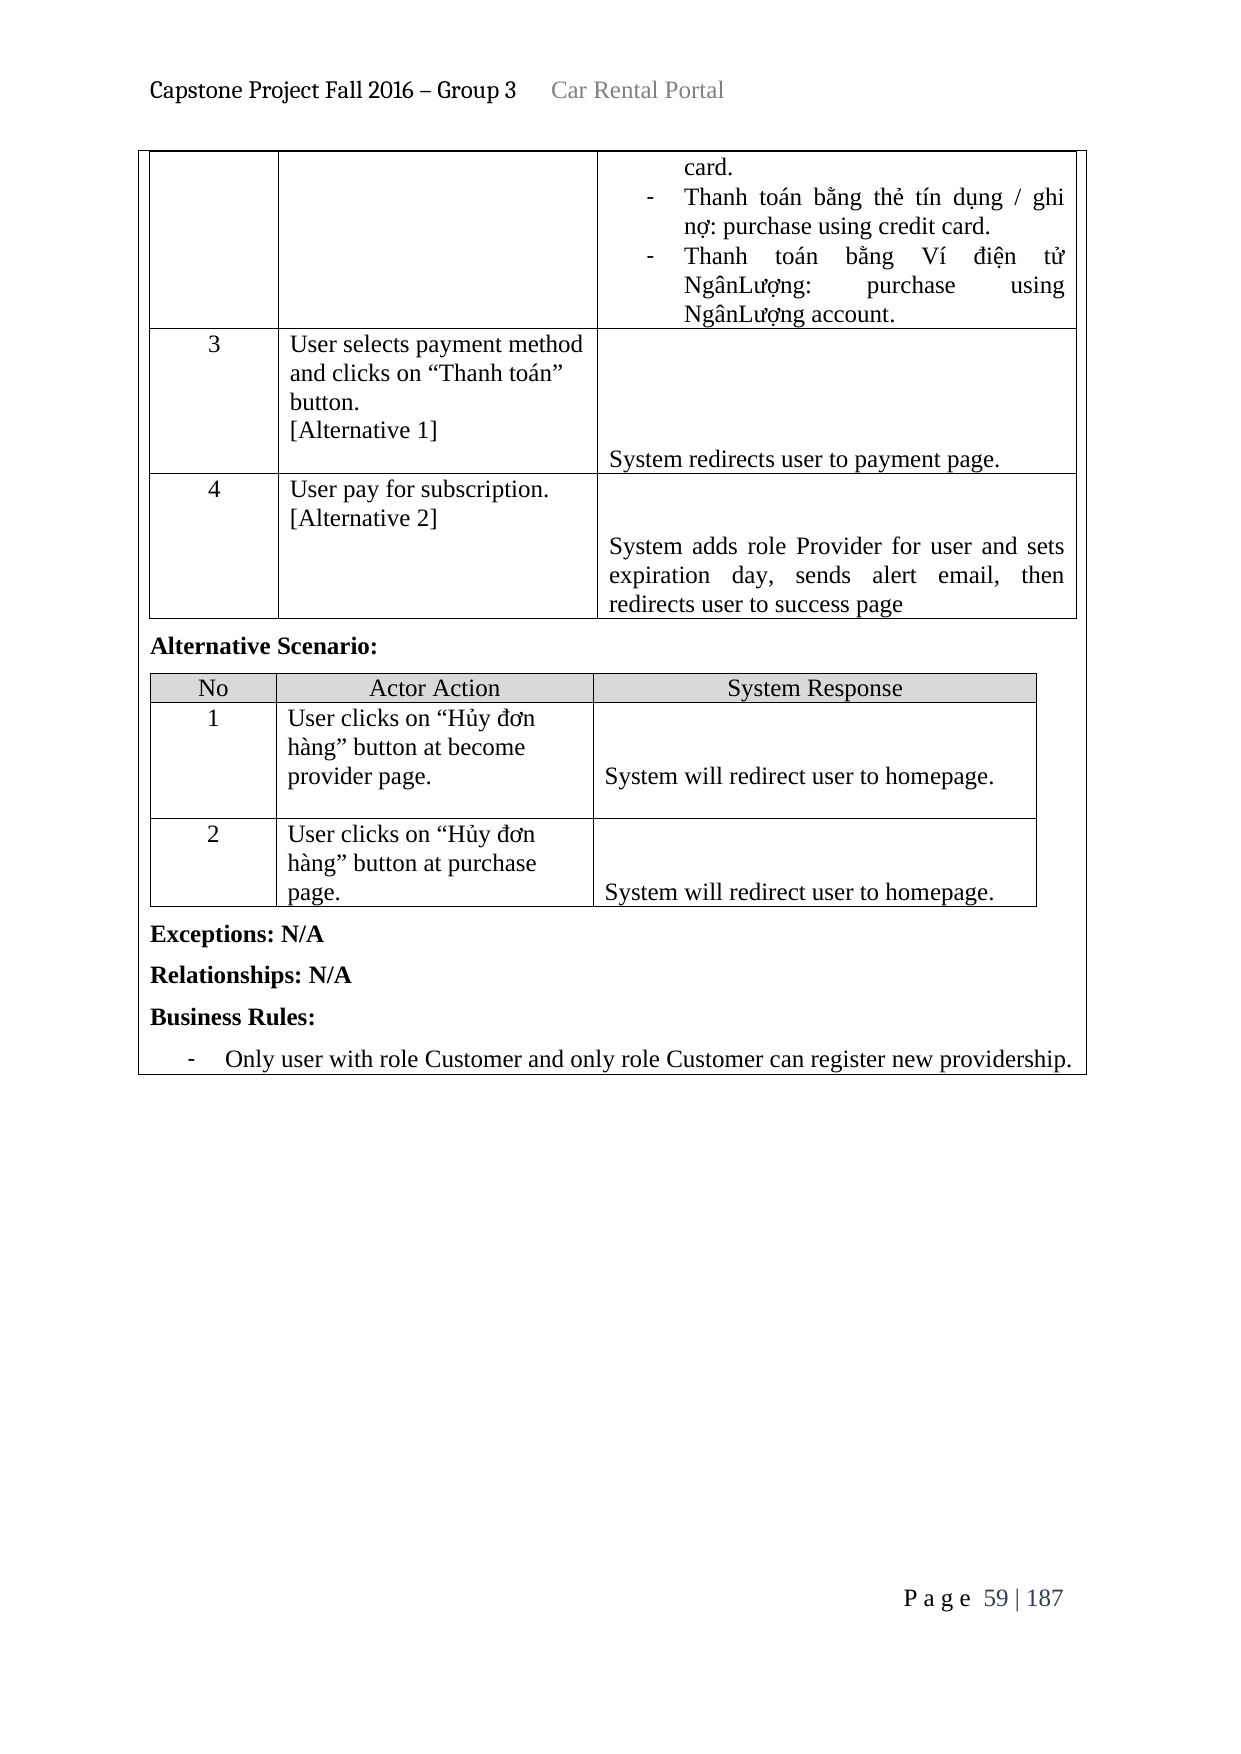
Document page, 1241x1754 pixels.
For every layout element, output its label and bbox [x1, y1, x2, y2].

table_cell [139, 151, 1086, 1073]
